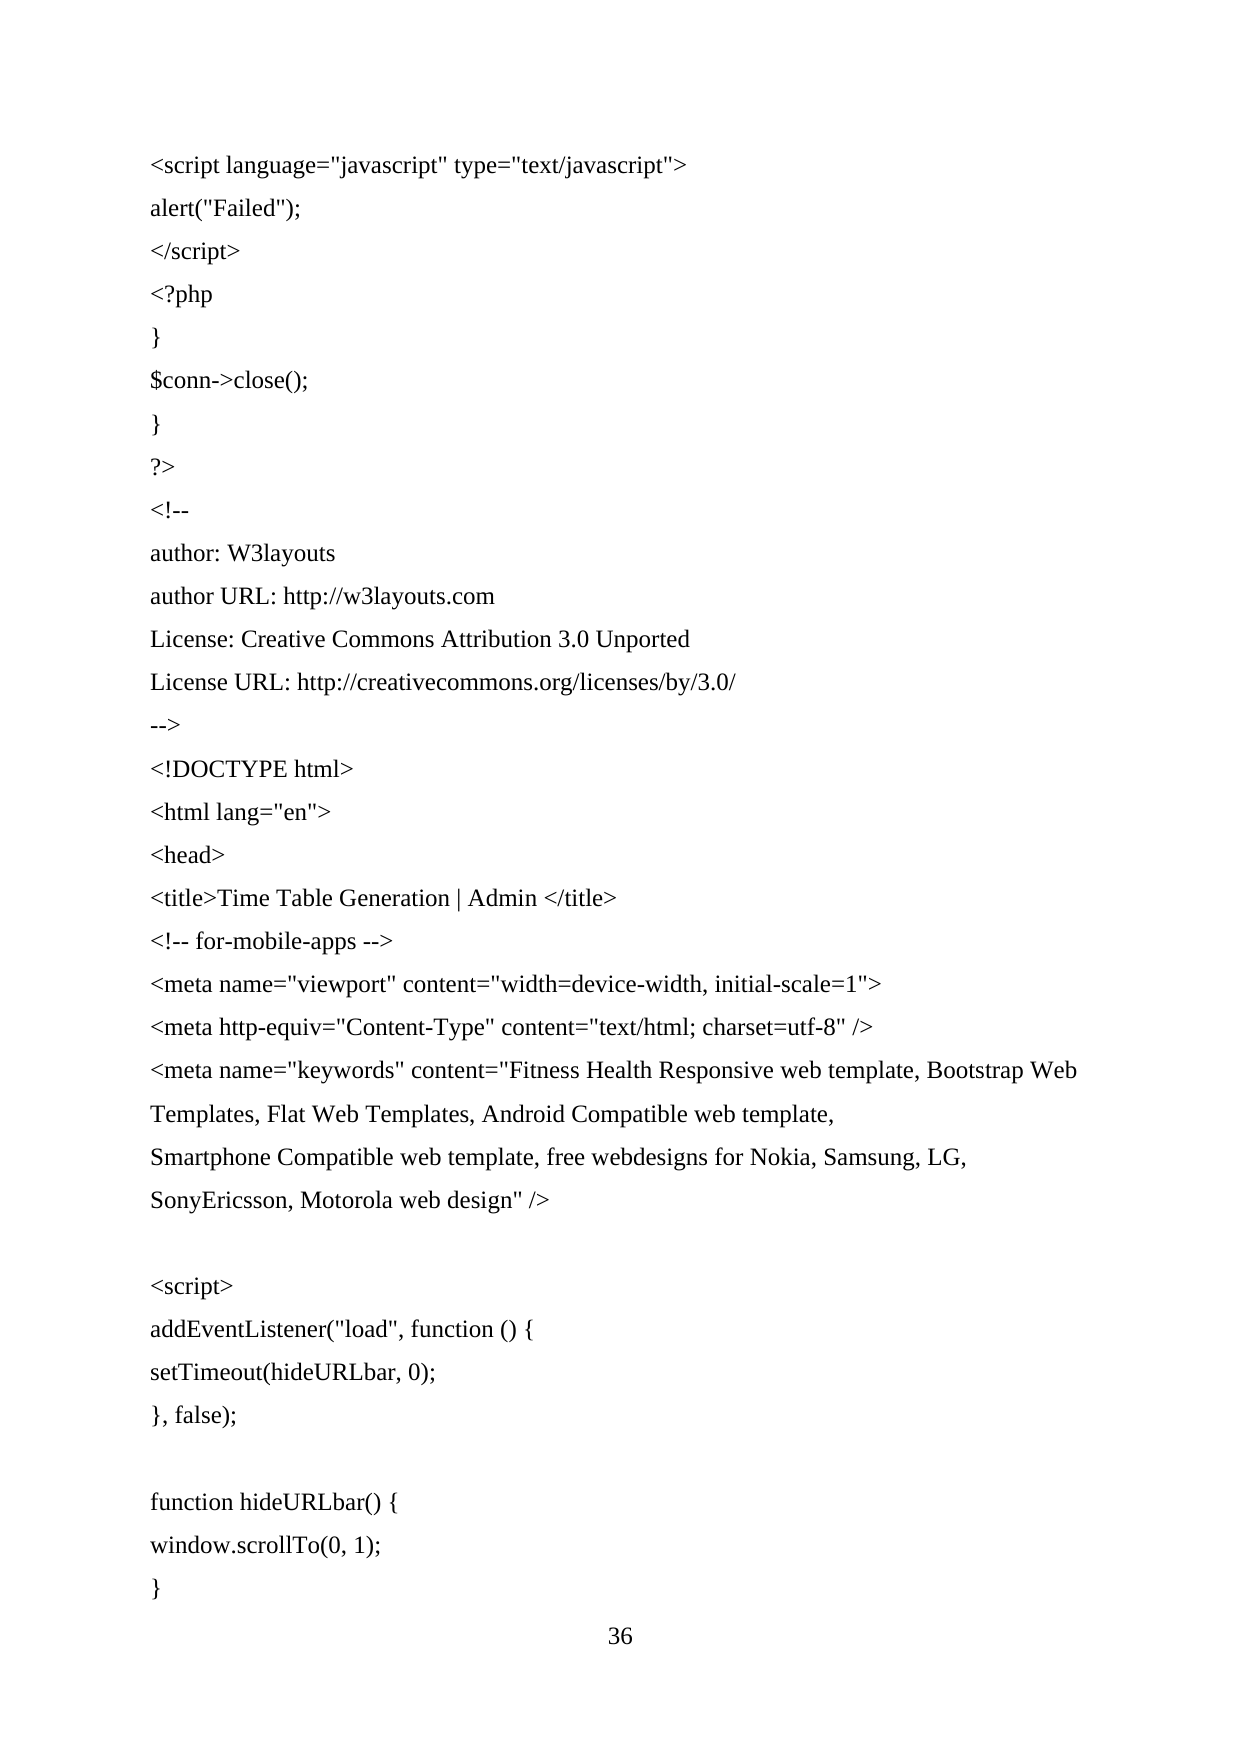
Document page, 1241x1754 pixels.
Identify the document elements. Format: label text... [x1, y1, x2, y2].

text alert("Failed"); [150, 193, 1090, 222]
text <script> [150, 1271, 1090, 1300]
text setTimeout(hideURLbar, 0); [150, 1357, 1090, 1386]
text License URL: http://creativecommons.org/licenses/by/3.0/ [150, 667, 1090, 696]
text addEventListener("load", function () { [150, 1314, 1090, 1343]
text License: Creative Commons Attribution 3.0 Unported [150, 624, 1090, 653]
text <!-- for-mobile-apps --> [150, 926, 1090, 955]
text function hideURLbar() { [150, 1487, 1090, 1516]
text $conn->close(); [150, 366, 1090, 394]
text <title>Time Table Generation | Admin </title> [150, 883, 1090, 912]
text <html lang="en"> [150, 797, 1090, 826]
text author: W3layouts [150, 538, 1090, 567]
text }, false); [150, 1401, 1090, 1429]
text } [150, 322, 1090, 351]
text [150, 150, 1090, 179]
text </script> [150, 236, 1090, 265]
text Smartphone Compatible web template, free webdesigns for Nokia, Samsung, LG, SonyEricsson, Motorola web design" /> [150, 1142, 1090, 1214]
text <meta name="viewport" content="width=device-width, initial-scale=1"> [150, 969, 1090, 998]
text <?php [150, 279, 1090, 308]
text <meta http-equiv="Content-Type" content="text/html; charset=utf-8" /> [150, 1012, 1090, 1041]
text <!-- [150, 495, 1090, 524]
text <!DOCTYPE html> [150, 754, 1090, 782]
text } [150, 409, 1090, 437]
text } [150, 1573, 1090, 1602]
text author URL: http://w3layouts.com [150, 581, 1090, 610]
text <meta name="keywords" content="Fitness Health Responsive web template, Bootstrap Web Templates, Flat Web Templates, Android Compatible web template, [150, 1056, 1090, 1127]
text window.scrollTo(0, 1); [150, 1530, 1090, 1559]
text ?> [150, 452, 1090, 481]
text <head> [150, 840, 1090, 869]
text --> [150, 711, 1090, 739]
